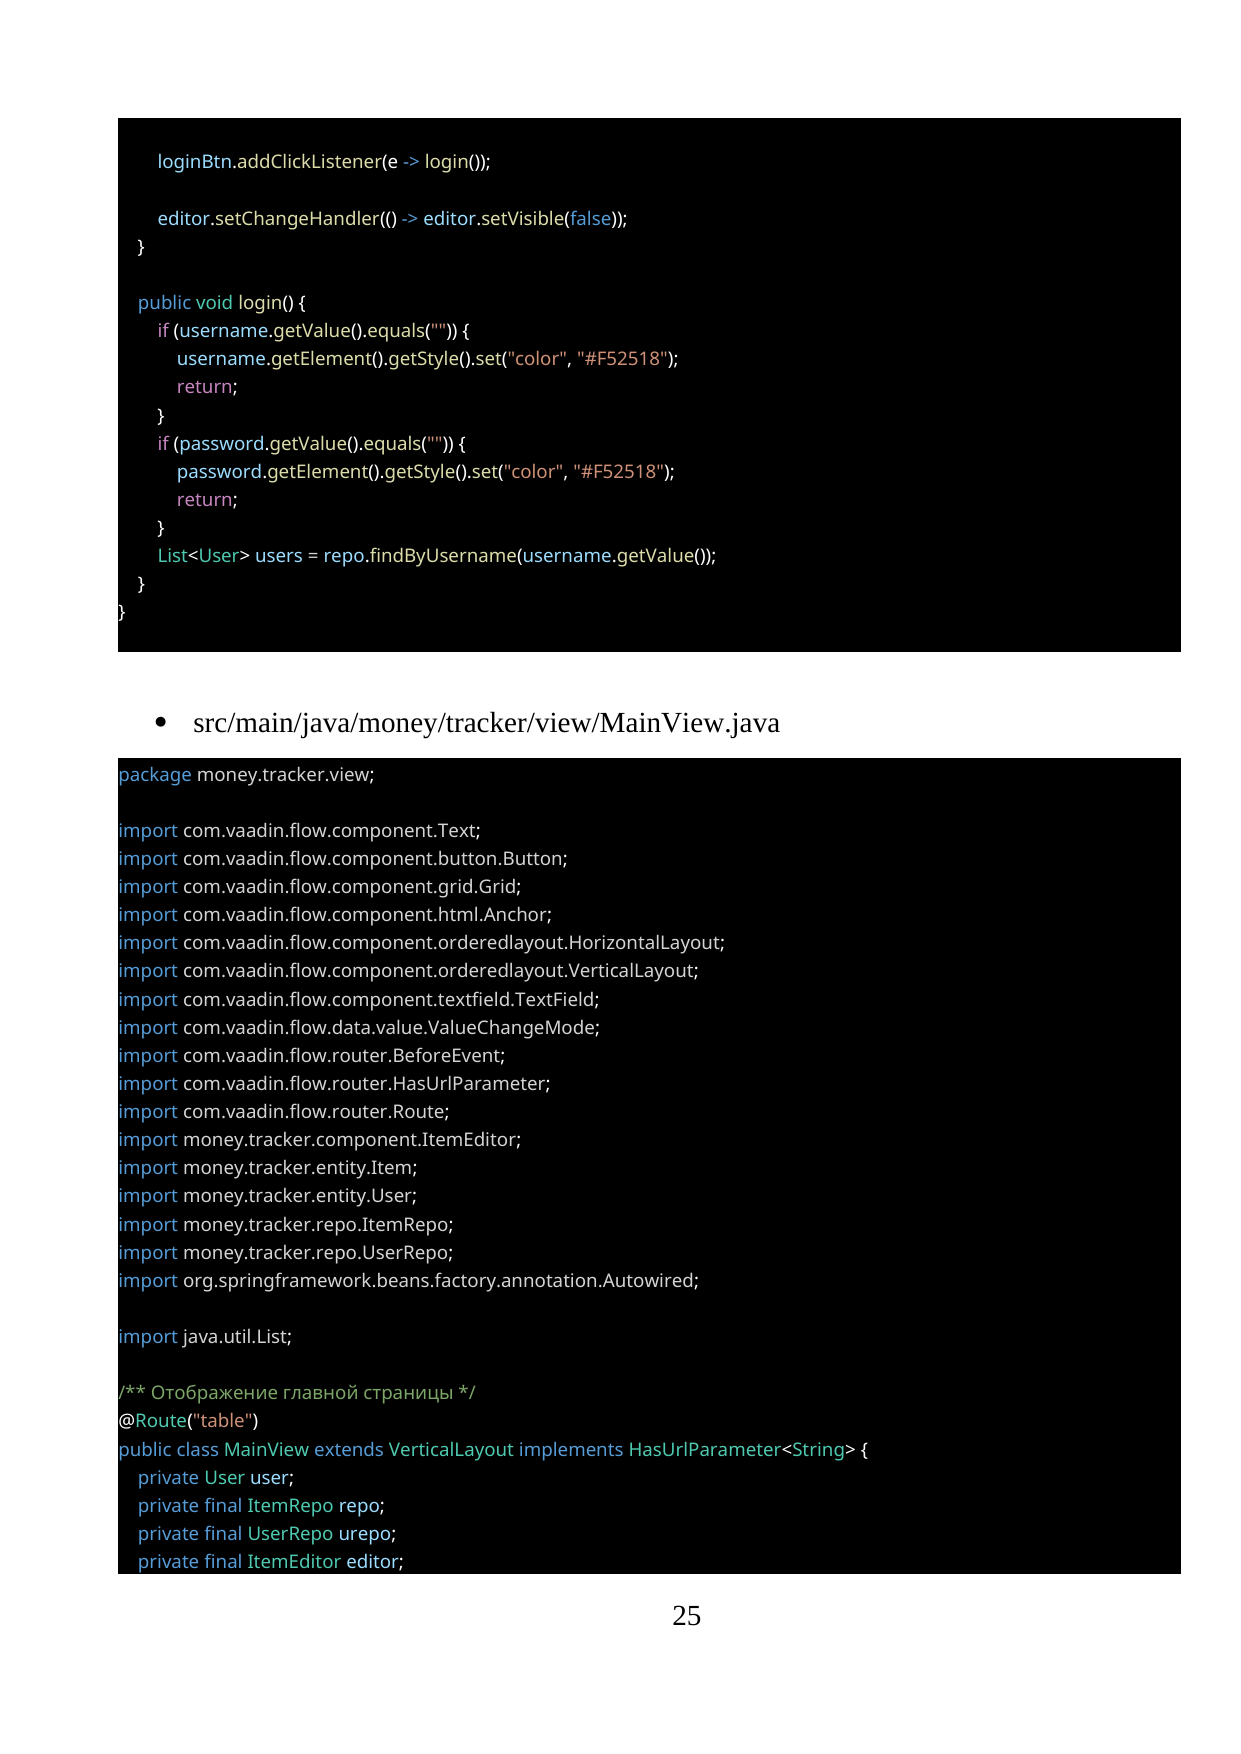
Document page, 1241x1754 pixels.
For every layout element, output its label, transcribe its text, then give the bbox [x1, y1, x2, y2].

text /** Отображение главной страницы */ [118, 1377, 1181, 1405]
text import com.vaadin.flow.component.orderedlayout.VerticalLayout; [118, 955, 1181, 983]
text if (password.getValue().equals("")) { [118, 427, 1181, 456]
text import money.tracker.entity.User; [118, 1180, 1181, 1208]
text } [118, 568, 1181, 596]
text } [118, 596, 1181, 624]
text import com.vaadin.flow.router.BeforeEvent; [118, 1039, 1181, 1068]
text } [118, 512, 1181, 540]
text public void login() { [118, 287, 1181, 315]
text } [118, 399, 1181, 427]
text import com.vaadin.flow.component.textfield.TextField; [118, 983, 1181, 1011]
list src/main/java/money/tracker/view/MainView.java [156, 705, 1181, 739]
text import money.tracker.repo.ItemRepo; [118, 1208, 1181, 1236]
text import money.tracker.repo.UserRepo; [118, 1236, 1181, 1264]
text import com.vaadin.flow.data.value.ValueChangeMode; [118, 1011, 1181, 1039]
text import money.tracker.component.ItemEditor; [118, 1124, 1181, 1152]
text public class MainView extends VerticalLayout implements HasUrlParameter<String> { [118, 1433, 1181, 1461]
text import java.util.List; [118, 1321, 1181, 1349]
text loginBtn.addClickListener(e -> login()); [118, 146, 1181, 174]
text username.getElement().getStyle().set("color", "#F52518"); [118, 343, 1181, 371]
text import com.vaadin.flow.router.Route; [118, 1096, 1181, 1124]
text password.getElement().getStyle().set("color", "#F52518"); [118, 456, 1181, 484]
text return; [118, 371, 1181, 399]
text private final UserRepo urepo; [118, 1518, 1181, 1546]
text private User user; [118, 1461, 1181, 1489]
text @Route("table") [118, 1405, 1181, 1433]
text List<User> users = repo.findByUsername(username.getValue()); [118, 540, 1181, 568]
text import com.vaadin.flow.component.button.Button; [118, 843, 1181, 871]
text package money.tracker.view; [118, 758, 1181, 786]
text import com.vaadin.flow.component.Text; [118, 814, 1181, 843]
text } [118, 231, 1181, 259]
text import com.vaadin.flow.router.HasUrlParameter; [118, 1068, 1181, 1096]
text private final ItemEditor editor; [118, 1546, 1181, 1574]
text import com.vaadin.flow.component.html.Anchor; [118, 899, 1181, 927]
text import com.vaadin.flow.component.orderedlayout.HorizontalLayout; [118, 927, 1181, 955]
text import org.springframework.beans.factory.annotation.Autowired; [118, 1264, 1181, 1293]
text return; [118, 484, 1181, 512]
text private final ItemRepo repo; [118, 1489, 1181, 1518]
text if (username.getValue().equals("")) { [118, 315, 1181, 343]
text import com.vaadin.flow.component.grid.Grid; [118, 871, 1181, 899]
text editor.setChangeHandler(() -> editor.setVisible(false)); [118, 202, 1181, 231]
text import money.tracker.entity.Item; [118, 1152, 1181, 1180]
